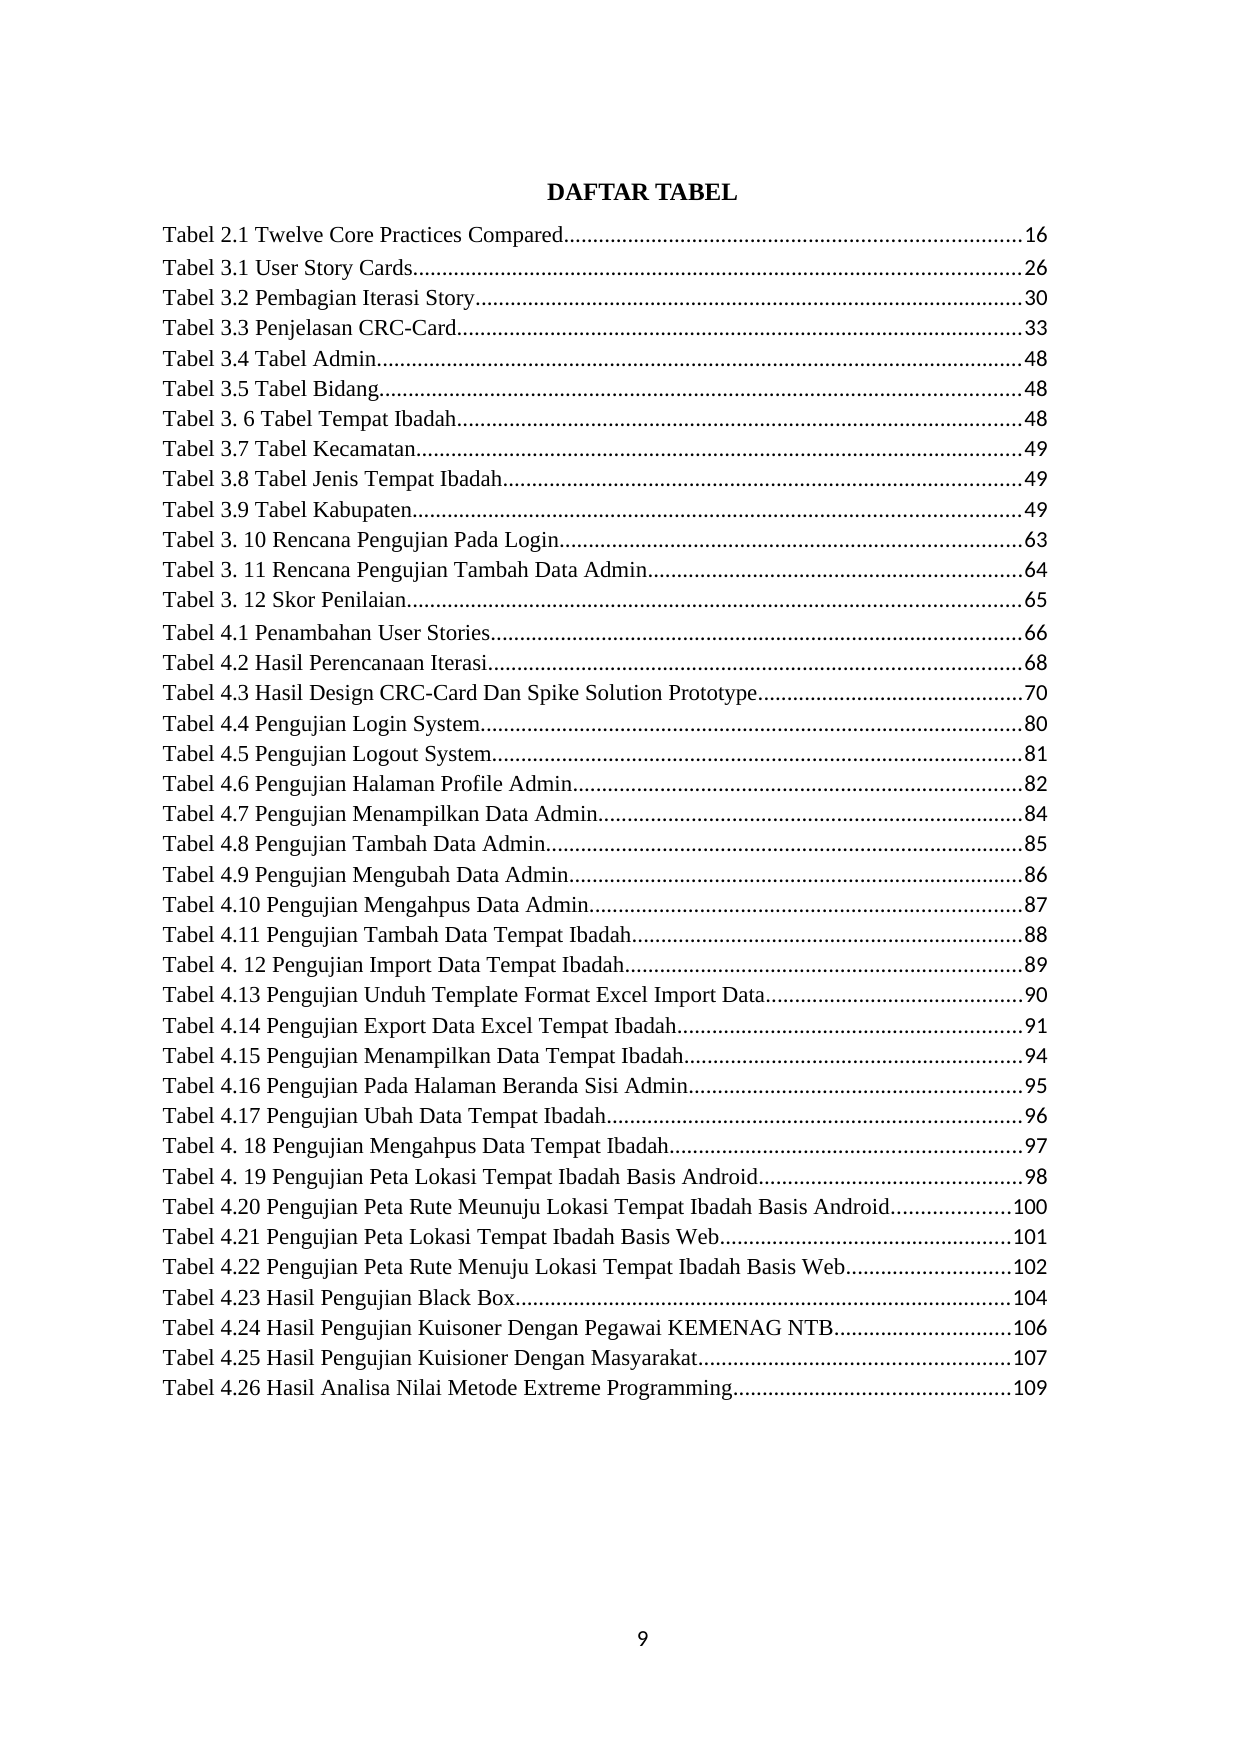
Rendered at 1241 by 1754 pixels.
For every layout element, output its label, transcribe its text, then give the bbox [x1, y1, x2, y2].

text Tabel 4.9 Pengujian Mengubah Data Admin 86 [162, 860, 1122, 888]
text Tabel 4.22 Pengujian Peta Rute Menuju Lokasi Tempat Ibadah Basis Web 102 [162, 1252, 1122, 1281]
text Tabel 4.11 Pengujian Tambah Data Tempat Ibadah 88 [162, 920, 1122, 948]
text Tabel 3.4 Tabel Admin 48 [162, 344, 1122, 372]
text Tabel 4.3 Hasil Design CRC-Card Dan Spike Solution Prototype 70 [162, 678, 1122, 707]
text Tabel 4.15 Pengujian Menampilkan Data Tempat Ibadah 94 [162, 1041, 1122, 1069]
text Tabel 3.5 Tabel Bidang 48 [162, 374, 1122, 402]
text Tabel 3.8 Tabel Jenis Tempat Ibadah 49 [162, 464, 1122, 493]
subtitle DAFTAR TABEL [162, 177, 1122, 206]
text Tabel 2.1 Twelve Core Practices Compared 16 [162, 220, 1122, 248]
text Tabel 4.4 Pengujian Login System 80 [162, 709, 1122, 737]
text Tabel 3. 12 Skor Penilaian 65 [162, 585, 1122, 613]
text Tabel 4.13 Pengujian Unduh Template Format Excel Import Data 90 [162, 981, 1122, 1009]
text Tabel 4.17 Pengujian Ubah Data Tempat Ibadah 96 [162, 1101, 1122, 1129]
text Tabel 4.8 Pengujian Tambah Data Admin 85 [162, 829, 1122, 858]
text Tabel 4. 18 Pengujian Mengahpus Data Tempat Ibadah 97 [162, 1132, 1122, 1160]
text Tabel 3.3 Penjelasan CRC-Card 33 [162, 313, 1122, 342]
text Tabel 4.23 Hasil Pengujian Black Box 104 [162, 1283, 1122, 1311]
text Tabel 4. 12 Pengujian Import Data Tempat Ibadah 89 [162, 950, 1122, 978]
text Tabel 3. 11 Rencana Pengujian Tambah Data Admin 64 [162, 555, 1122, 583]
text Tabel 3.2 Pembagian Iterasi Story 30 [162, 283, 1122, 311]
text Tabel 4.6 Pengujian Halaman Profile Admin 82 [162, 769, 1122, 797]
text Tabel 4.24 Hasil Pengujian Kuisoner Dengan Pegawai KEMENAG NTB 106 [162, 1313, 1122, 1341]
text Tabel 4.20 Pengujian Peta Rute Meunuju Lokasi Tempat Ibadah Basis Android 100 [162, 1192, 1122, 1220]
text Tabel 4.26 Hasil Analisa Nilai Metode Extreme Programming 109 [162, 1373, 1122, 1401]
text Tabel 4. 19 Pengujian Peta Lokasi Tempat Ibadah Basis Android 98 [162, 1162, 1122, 1190]
text Tabel 4.25 Hasil Pengujian Kuisioner Dengan Masyarakat 107 [162, 1343, 1122, 1371]
text Tabel 4.14 Pengujian Export Data Excel Tempat Ibadah 91 [162, 1011, 1122, 1039]
text Tabel 4.16 Pengujian Pada Halaman Beranda Sisi Admin 95 [162, 1071, 1122, 1099]
text Tabel 3. 10 Rencana Pengujian Pada Login 63 [162, 525, 1122, 553]
text Tabel 4.7 Pengujian Menampilkan Data Admin 84 [162, 799, 1122, 827]
text Tabel 4.21 Pengujian Peta Lokasi Tempat Ibadah Basis Web 101 [162, 1222, 1122, 1250]
text Tabel 3.7 Tabel Kecamatan 49 [162, 434, 1122, 462]
text Tabel 3.9 Tabel Kabupaten 49 [162, 495, 1122, 523]
text Tabel 3. 6 Tabel Tempat Ibadah 48 [162, 404, 1122, 432]
text Tabel 4.10 Pengujian Mengahpus Data Admin 87 [162, 890, 1122, 918]
text Tabel 3.1 User Story Cards 26 [162, 253, 1122, 281]
text Tabel 4.5 Pengujian Logout System 81 [162, 739, 1122, 767]
text Tabel 4.2 Hasil Perencanaan Iterasi 68 [162, 648, 1122, 676]
text Tabel 4.1 Penambahan User Stories 66 [162, 618, 1122, 646]
